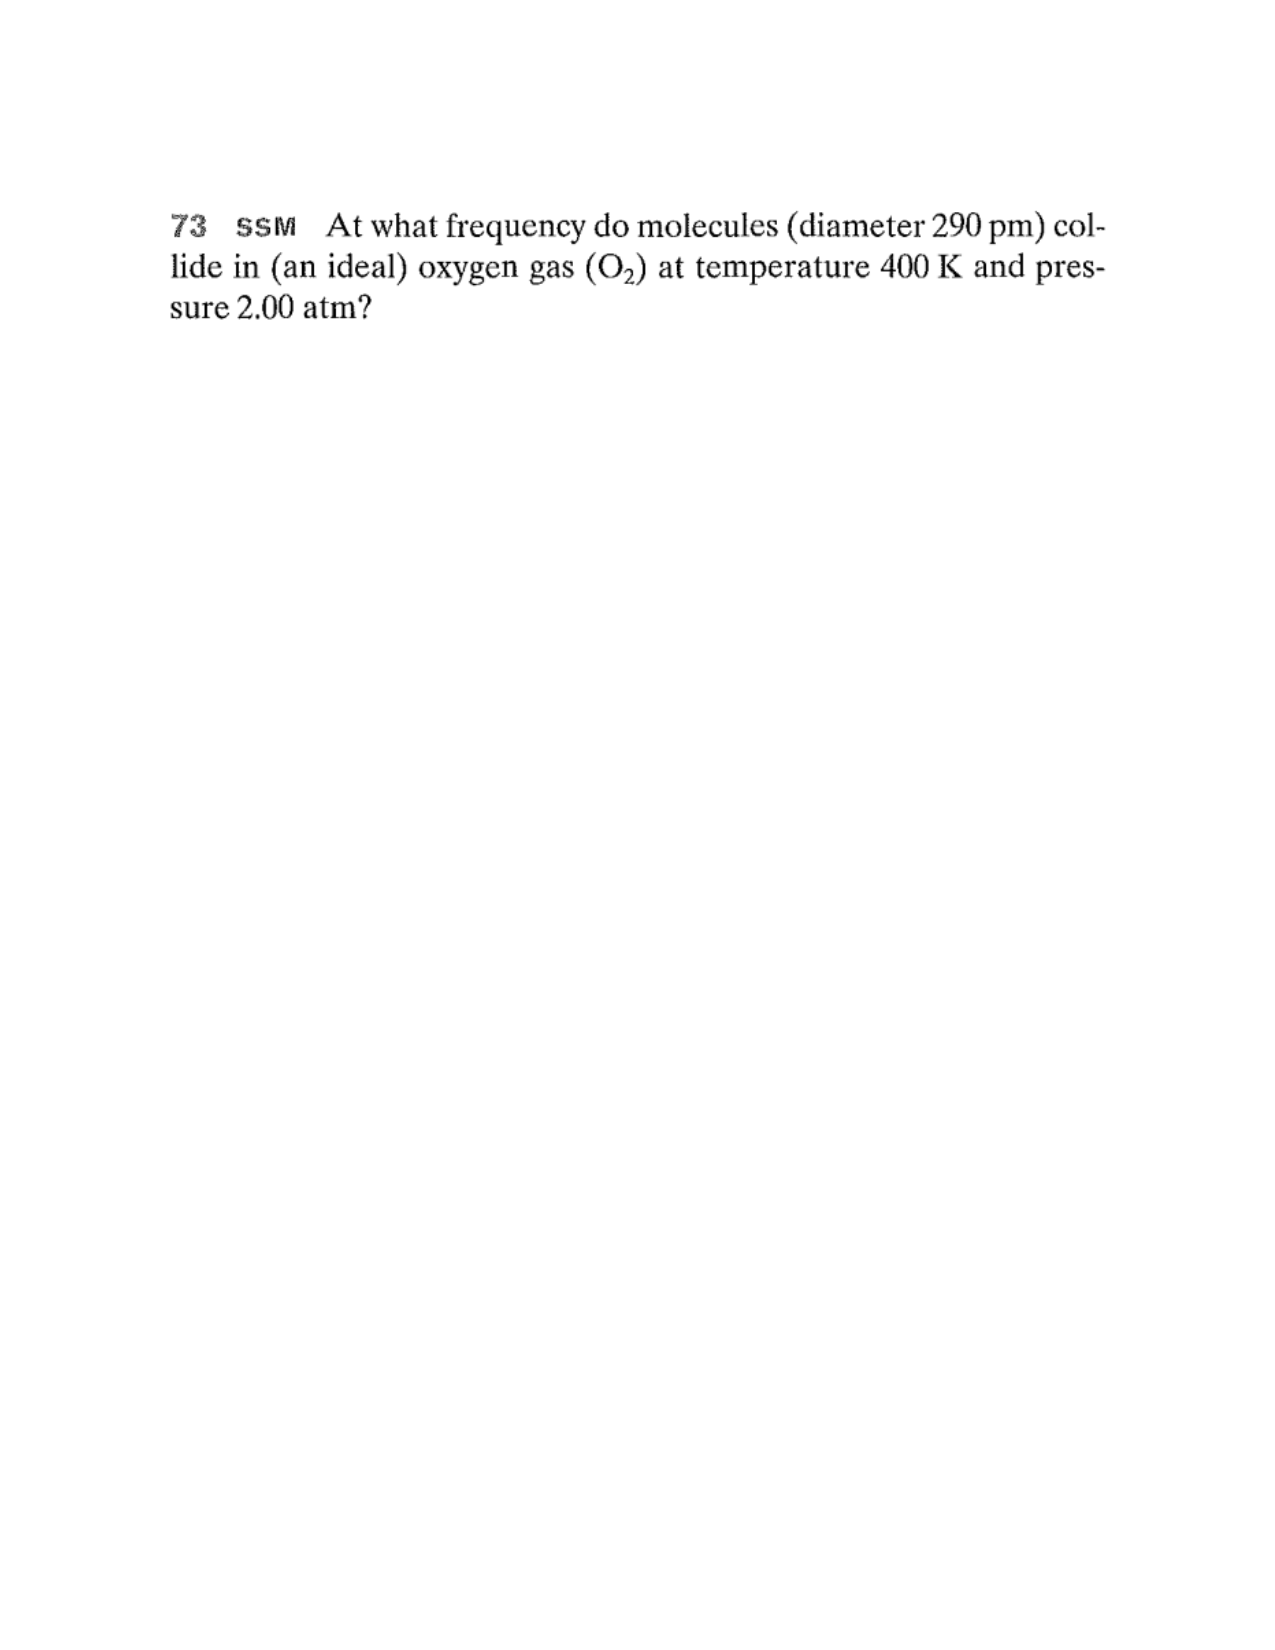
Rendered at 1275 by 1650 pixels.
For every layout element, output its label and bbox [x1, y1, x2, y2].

picture [150, 196, 1125, 339]
